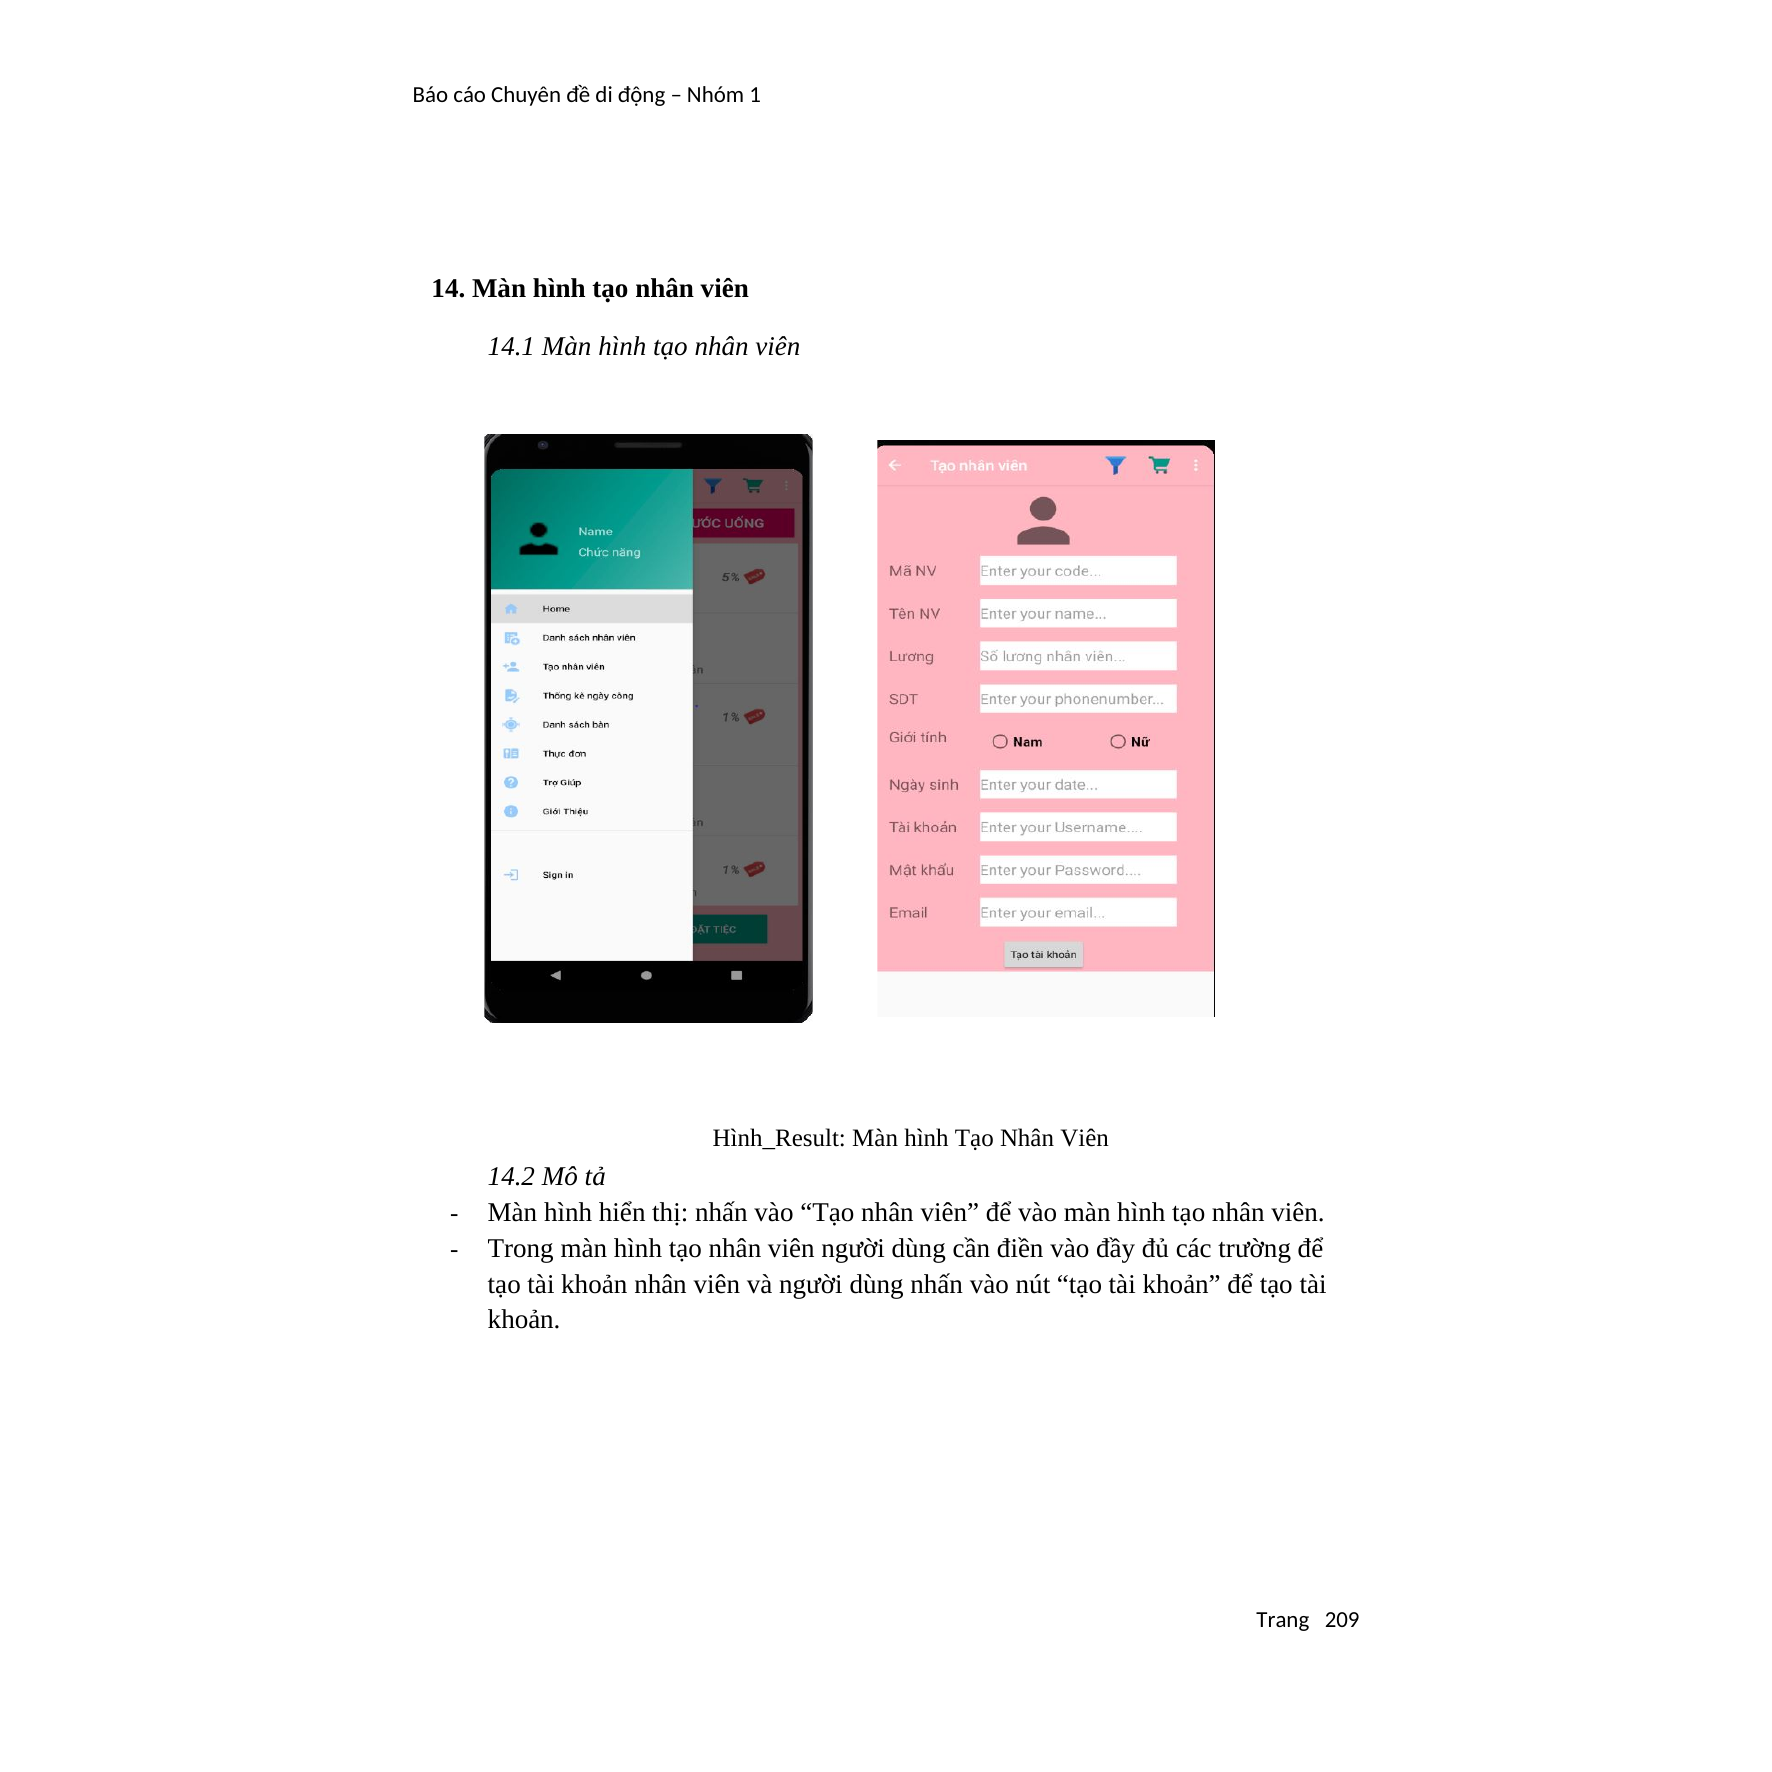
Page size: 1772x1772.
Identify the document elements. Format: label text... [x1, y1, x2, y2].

subtitle 14.1 Màn hình tạo nhân viên [412, 331, 1359, 362]
picture [877, 440, 1215, 1017]
subtitle 14.2 Mô tả [412, 1161, 1359, 1192]
subtitle 14. Màn hình tạo nhân viên [412, 272, 1361, 303]
list Màn hình hiển thị: nhấn vào “Tạo nhân viên” để vào màn hình tạo nhân viên. [450, 1196, 1359, 1227]
list Trong màn hình tạo nhân viên người dùng cần điền vào đầy đủ các trường để tạo tài khoản nhân viên và người dùng nhấn vào nút “tạo tài khoản” để tạo tài khoản. [450, 1232, 1359, 1334]
text Hình_Result: Màn hình Tạo Nhân Viên [637, 1123, 1359, 1152]
picture [484, 434, 813, 1023]
